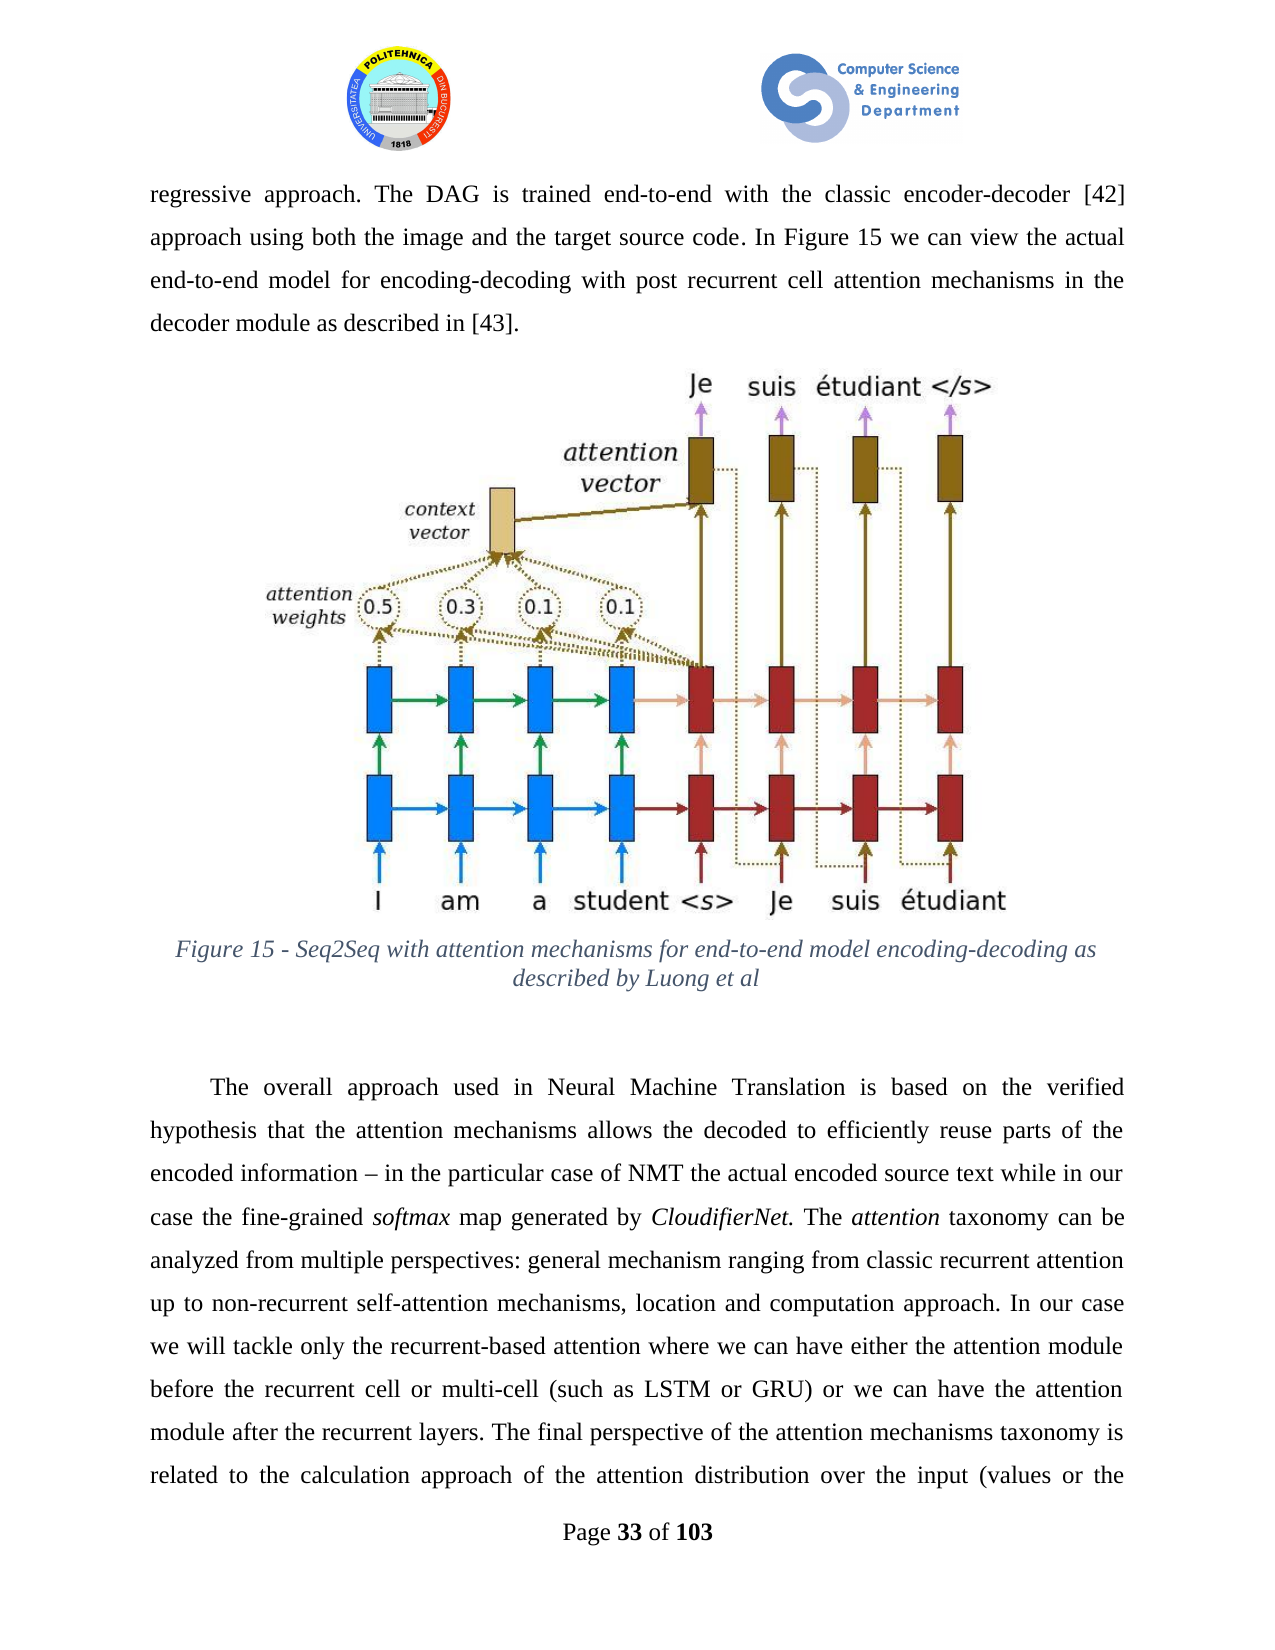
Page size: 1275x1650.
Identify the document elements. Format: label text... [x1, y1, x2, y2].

picture [760, 53, 963, 144]
picture [346, 46, 451, 151]
picture [265, 368, 1009, 920]
